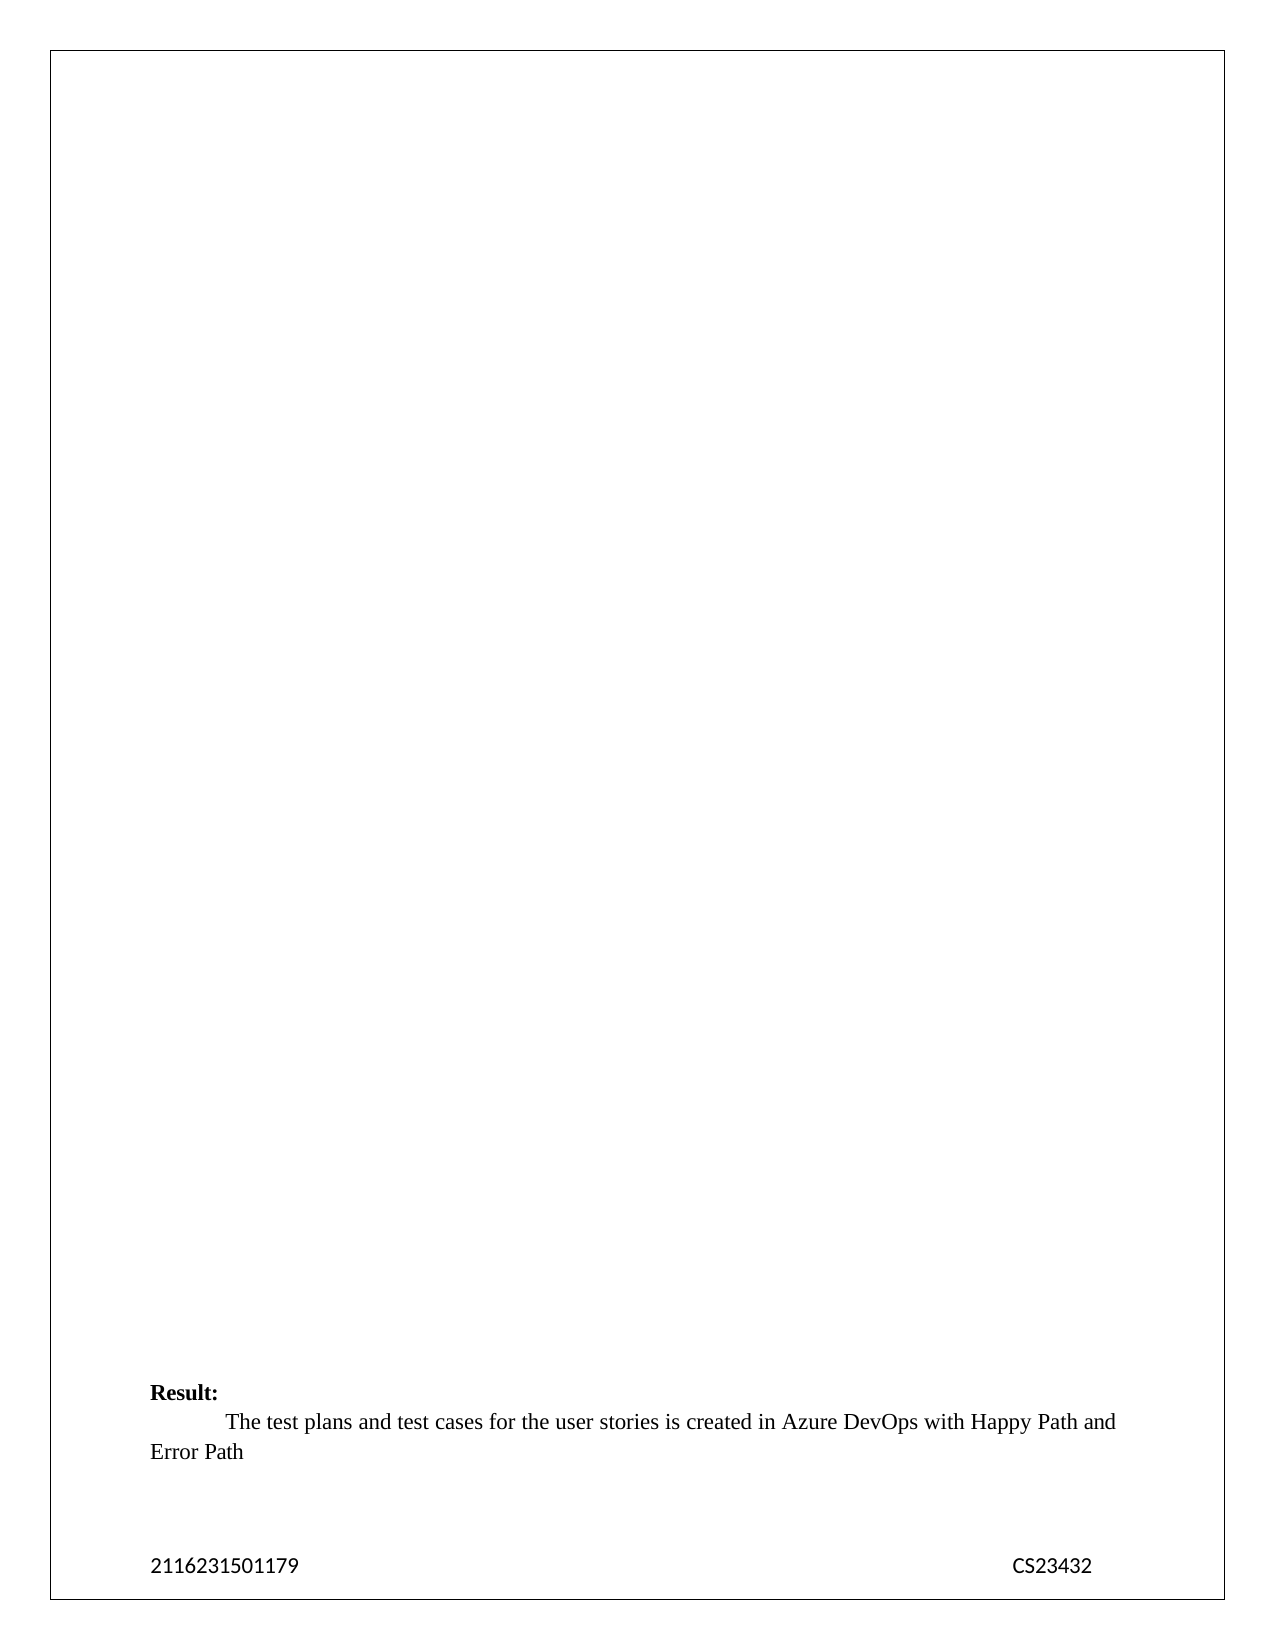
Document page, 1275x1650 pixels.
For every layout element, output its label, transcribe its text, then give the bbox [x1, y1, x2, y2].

text The test plans and test cases for the user stories is created in Azure DevOps with Happy Path and [225, 1408, 1200, 1434]
text Error Path [150, 1438, 1200, 1465]
text Result: [150, 1379, 1200, 1405]
